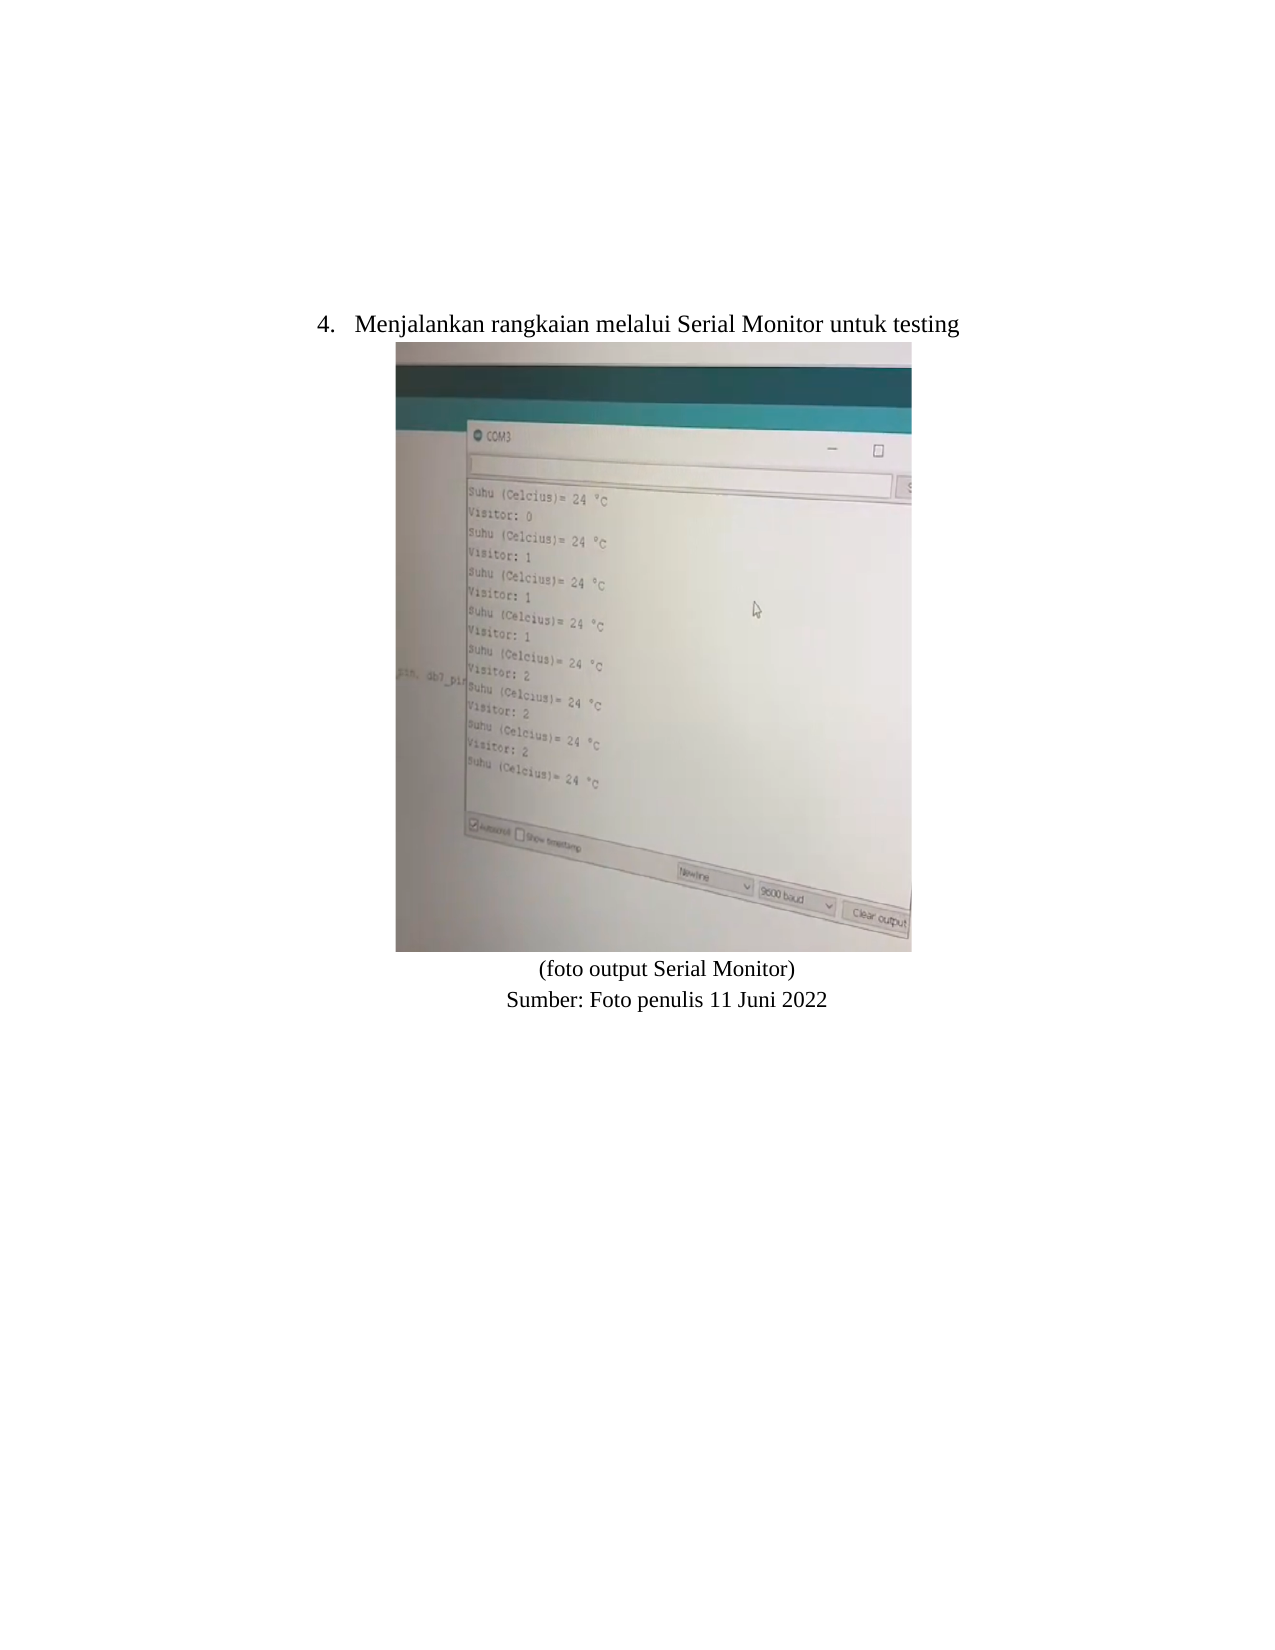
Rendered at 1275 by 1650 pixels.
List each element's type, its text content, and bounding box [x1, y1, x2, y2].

picture [395, 342, 912, 952]
list Menjalankan rangkaian melalui Serial Monitor untuk testing [317, 309, 1098, 338]
text Sumber: Foto penulis 11 Juni 2022 [236, 986, 1098, 1012]
text (foto output Serial Monitor) [236, 956, 1098, 982]
